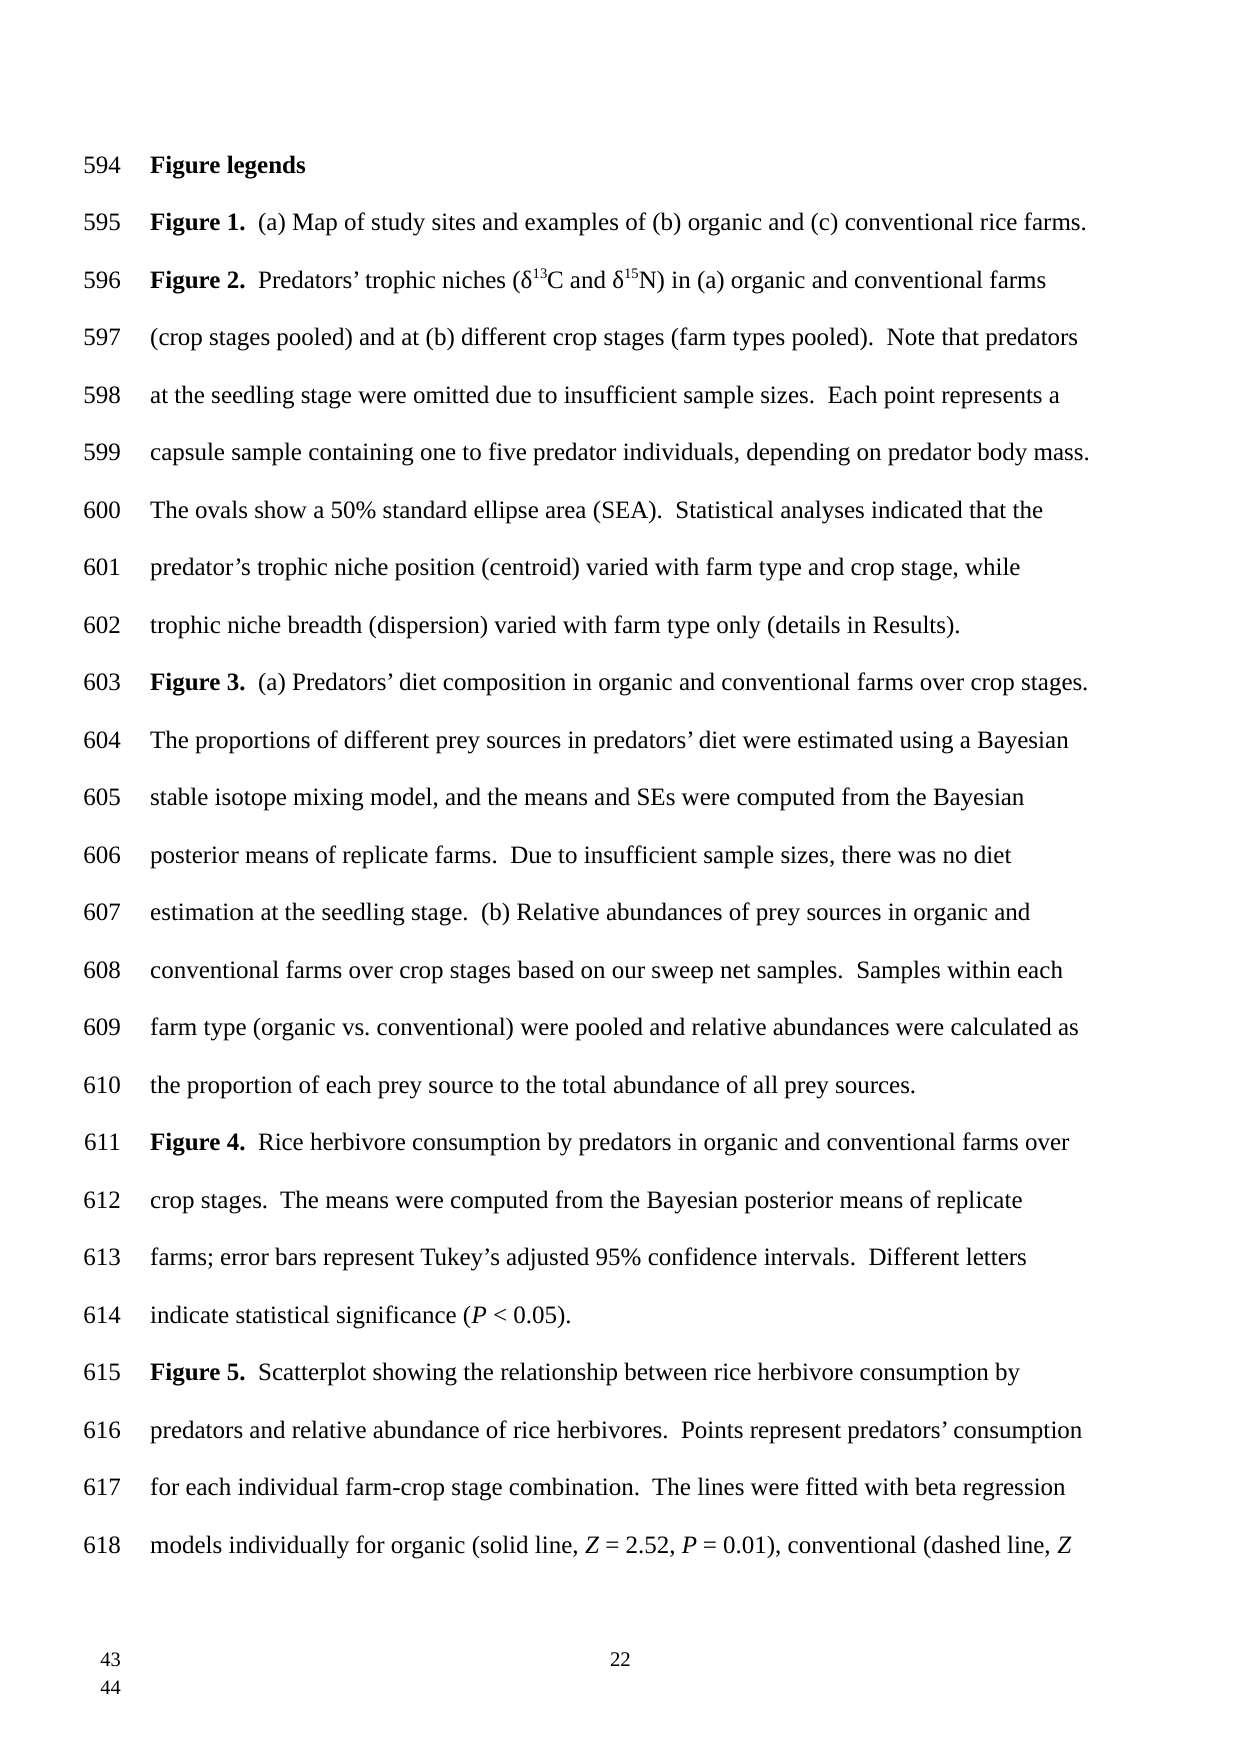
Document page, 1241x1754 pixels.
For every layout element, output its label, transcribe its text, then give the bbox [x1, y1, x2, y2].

text Figure 3. (a) Predators’ diet composition in organic and conventional farms over crop stages. The proportions of different prey sources in predators’ diet were estimated using a Bayesian stable isotope mixing model, and the means and SEs were computed from the Bayesian posterior means of replicate farms. Due to insufficient sample sizes, there was no diet estimation at the seedling stage. (b) Relative abundances of prey sources in organic and conventional farms over crop stages based on our sweep net samples. Samples within each farm type (organic vs. conventional) were pooled and relative abundances were calculated as the proportion of each prey source to the total abundance of all prey sources. [150, 667, 1090, 1099]
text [150, 1357, 1090, 1559]
text Figure 1. (a) Map of study sites and examples of (b) organic and (c) conventional rice farms. [150, 207, 1090, 236]
text Figure legends [150, 150, 1090, 179]
text Figure 2. Predators’ trophic niches (δ13C and δ15N) in (a) organic and conventional farms (crop stages pooled) and at (b) different crop stages (farm types pooled). Note that predators at the seedling stage were omitted due to insufficient sample sizes. Each point represents a capsule sample containing one to five predator individuals, depending on predator body mass. The ovals show a 50% standard ellipse area (SEA). Statistical analyses indicated that the predator’s trophic niche position (centroid) varied with farm type and crop stage, while trophic niche breadth (dispersion) varied with farm type only (details in Results). [150, 265, 1090, 639]
text Figure 4. Rice herbivore consumption by predators in organic and conventional farms over crop stages. The means were computed from the Bayesian posterior means of replicate farms; error bars represent Tukey’s adjusted 95% confidence intervals. Different letters indicate statistical significance (P < 0.05). [150, 1127, 1090, 1329]
